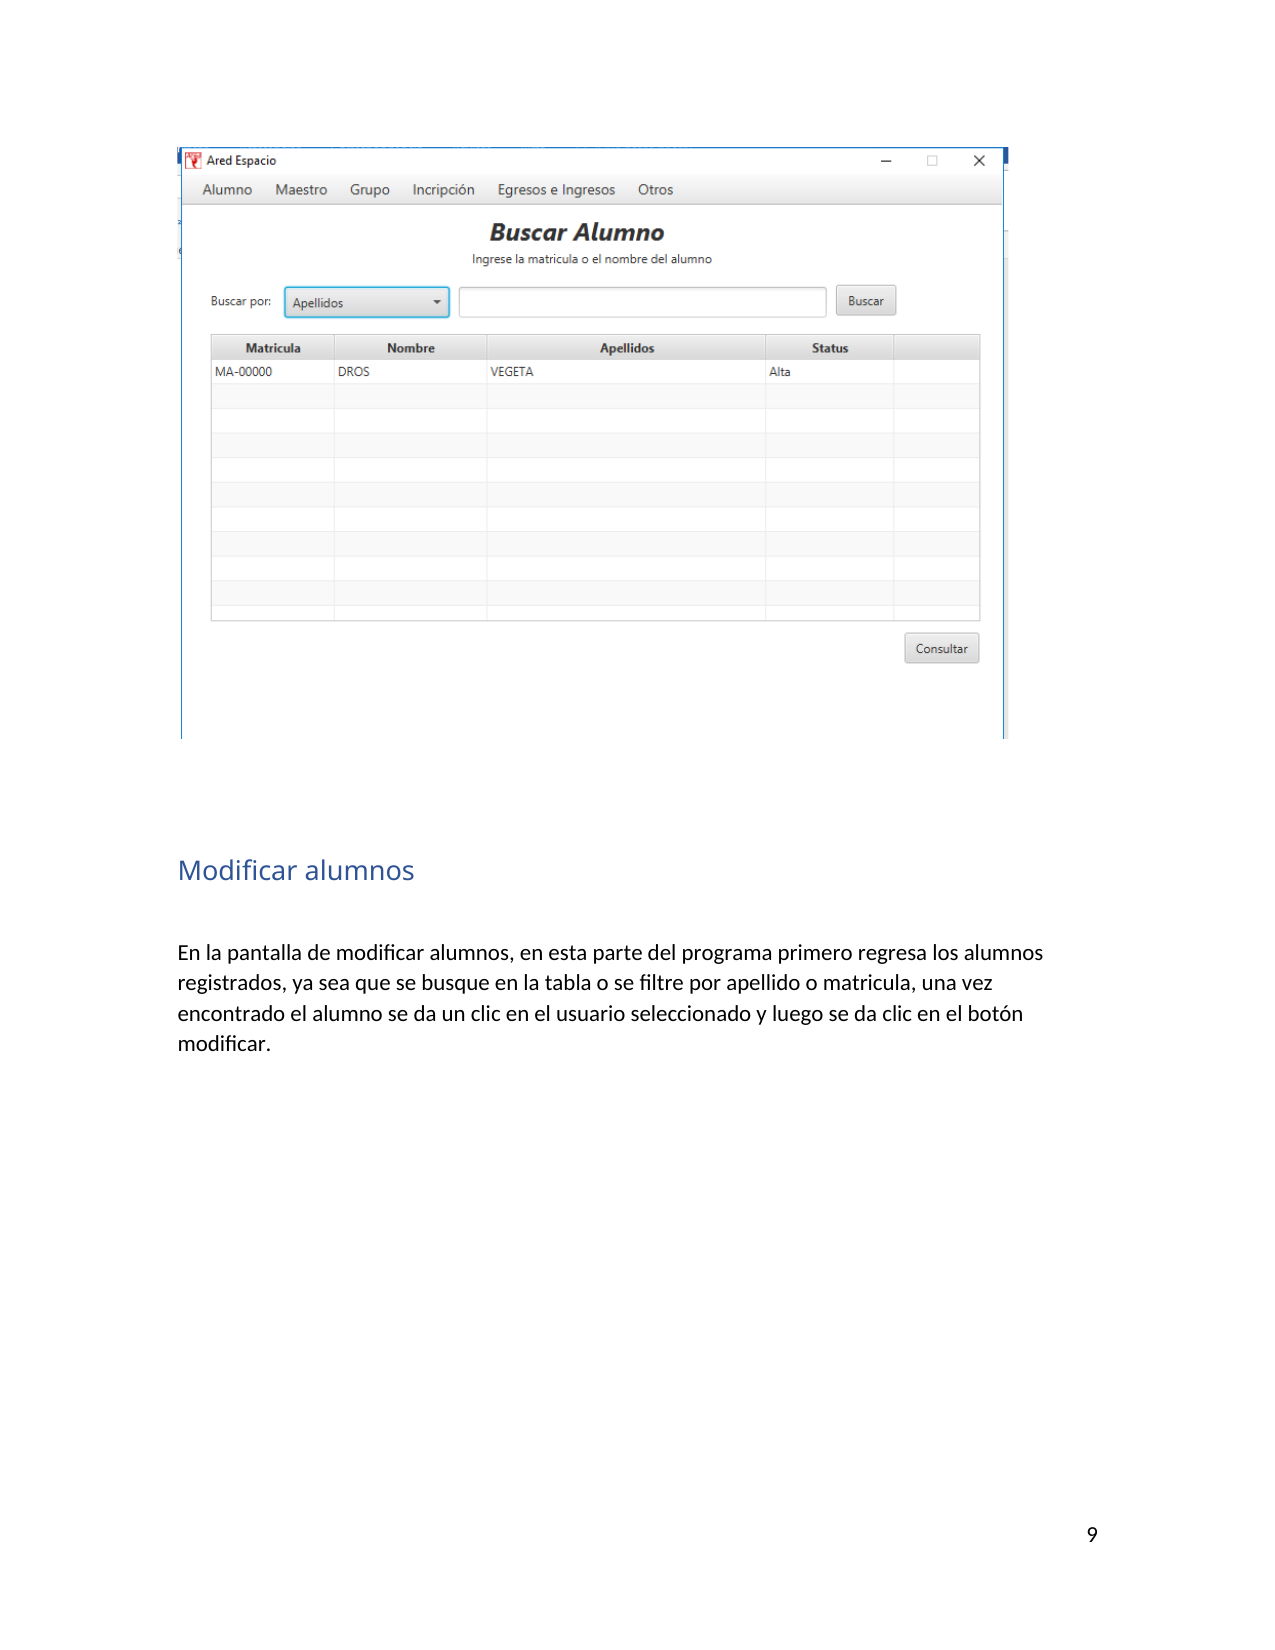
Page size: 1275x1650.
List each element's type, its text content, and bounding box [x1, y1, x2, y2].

subtitle Modificar alumnos [177, 852, 1098, 888]
text En la pantalla de modificar alumnos, en esta parte del programa primero regresa los alumnos registrados, ya sea que se busque en la tabla o se filtre por apellido o matricula, una vez encontrado el alumno se da un clic en el usuario seleccionado y luego se da clic en el botón modificar. [177, 938, 1098, 1057]
picture [177, 147, 1009, 739]
